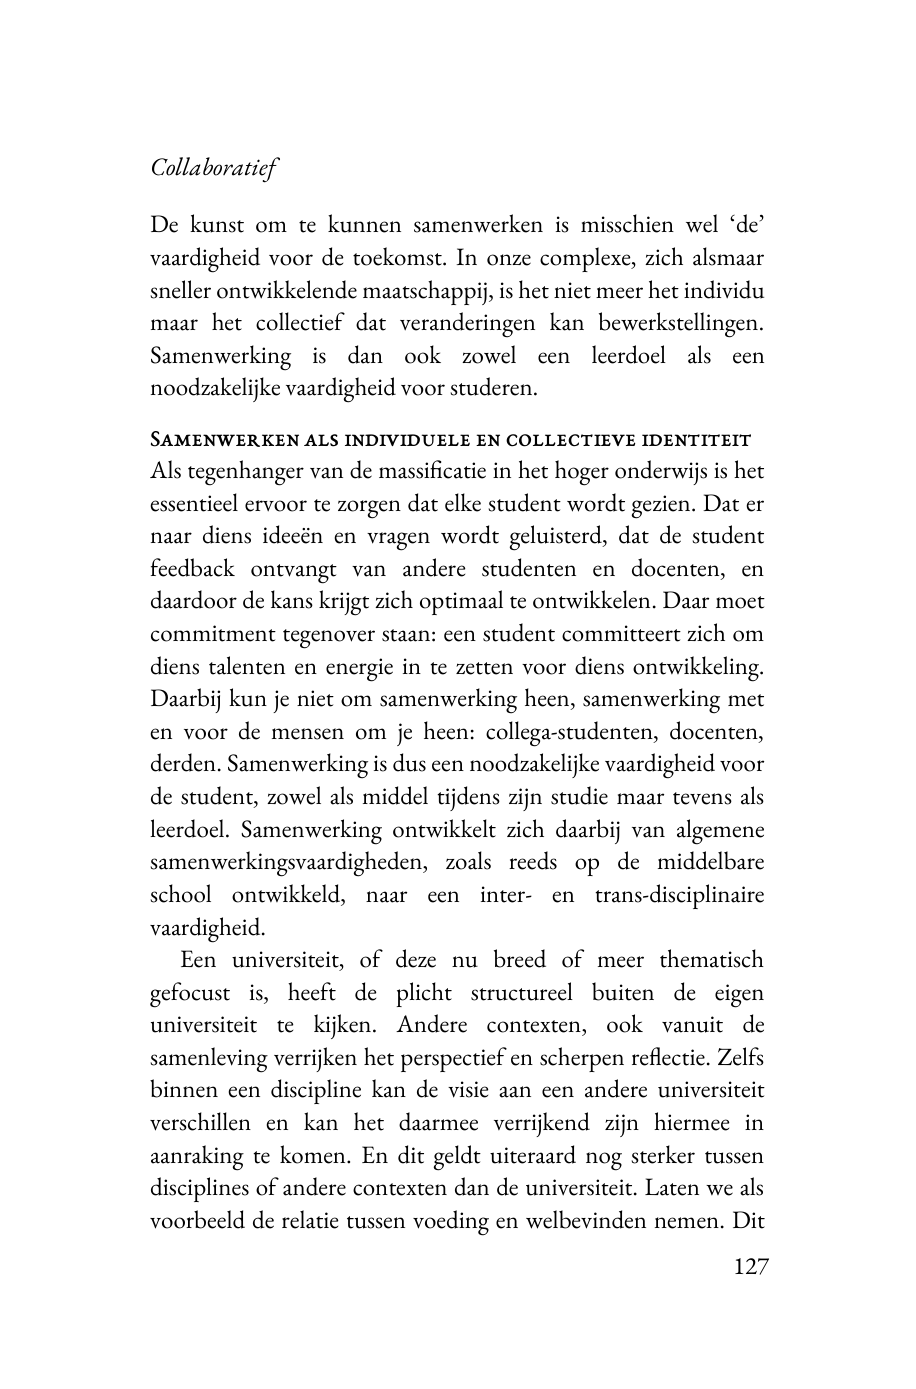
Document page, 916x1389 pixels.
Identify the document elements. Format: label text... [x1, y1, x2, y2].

subtitle Collaboratief [150, 150, 766, 183]
text De kunst om te kunnen samenwerken is misschien wel ‘de’ vaardigheid voor de toekomst. In onze complexe, zich alsmaar sneller ontwikkelende maatschappij, is het niet meer het individu maar het collectief dat veranderingen kan bewerkstellingen. Samenwerking is dan ook zowel een leerdoel als een noodzakelijke vaardigheid voor studeren. [150, 208, 766, 403]
text Als tegenhanger van de massificatie in het hoger onderwijs is het essentieel ervoor te zorgen dat elke student wordt gezien. Dat er naar diens ideeën en vragen wordt geluisterd, dat de student feedback ontvangt van andere studenten en docenten, en daardoor de kans krijgt zich optimaal te ontwikkelen. Daar moet commitment tegenover staan: een student committeert zich om diens talenten en energie in te zetten voor diens ontwikkeling. Daarbij kun je niet om samenwerking heen, samenwerking met en voor de mensen om je heen: collega-studenten, docenten, derden. Samenwerking is dus een noodzakelijke vaardigheid voor de student, zowel als middel tijdens zijn studie maar tevens als leerdoel. Samenwerking ontwikkelt zich daarbij van algemene samenwerkingsvaardigheden, zoals reeds op de middelbare school ontwikkeld, naar een inter- en trans-disciplinaire vaardigheid. [150, 453, 766, 942]
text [150, 942, 766, 1236]
subtitle Samenwerken als individuele en collectieve identiteit [150, 428, 766, 453]
